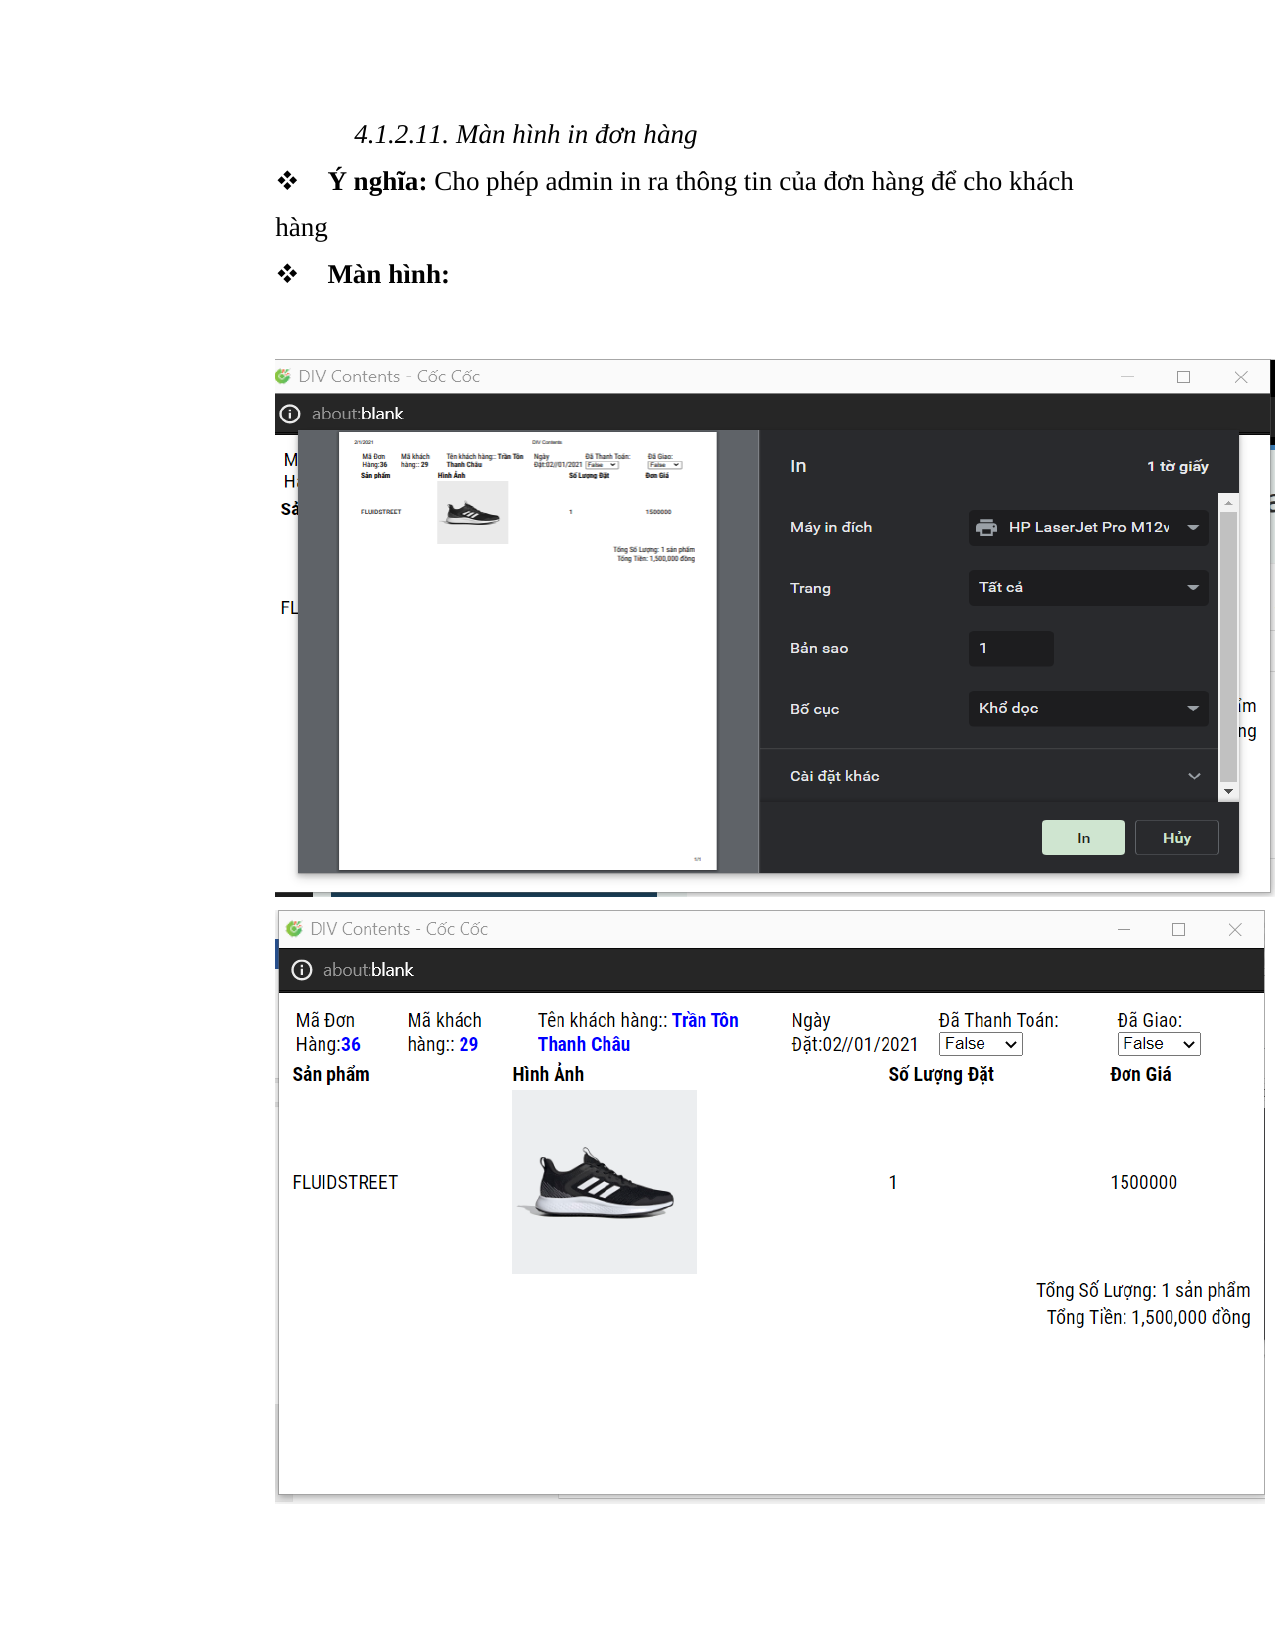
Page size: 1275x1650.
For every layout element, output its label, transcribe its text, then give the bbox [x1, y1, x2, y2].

picture [275, 910, 1265, 1504]
subtitle 4.1.2.11. Màn hình in đơn hàng [354, 118, 1157, 149]
picture [275, 359, 1275, 897]
list Màn hình: [275, 258, 1075, 289]
list Ý nghĩa: Cho phép admin in ra thông tin của đơn hàng để cho khách hàng [275, 165, 1075, 243]
